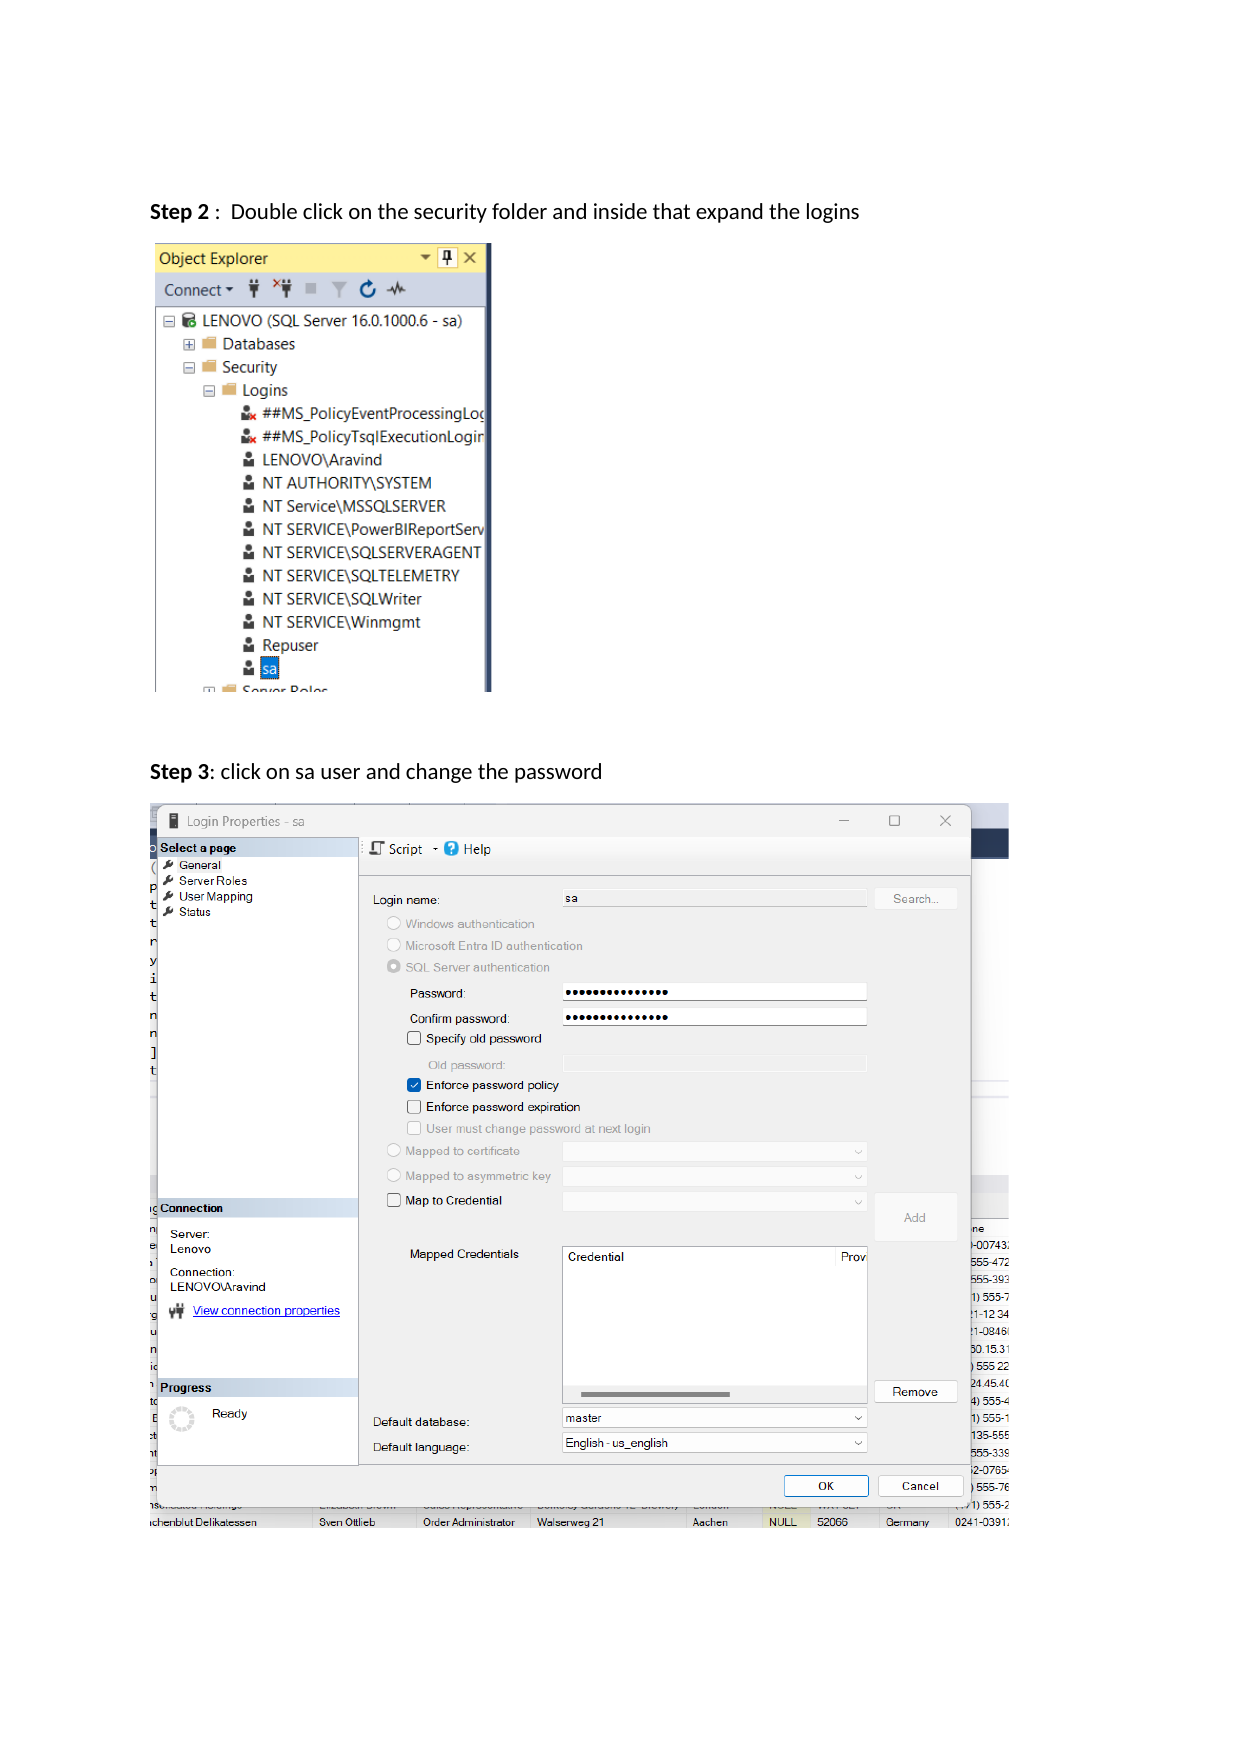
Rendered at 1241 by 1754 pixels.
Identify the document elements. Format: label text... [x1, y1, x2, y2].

text Step 2 : Double click on the security folder and inside that expand the logins [150, 197, 1090, 225]
text Step 3: click on sa user and change the password [150, 757, 1090, 785]
picture [155, 243, 492, 692]
picture [150, 803, 1009, 1528]
